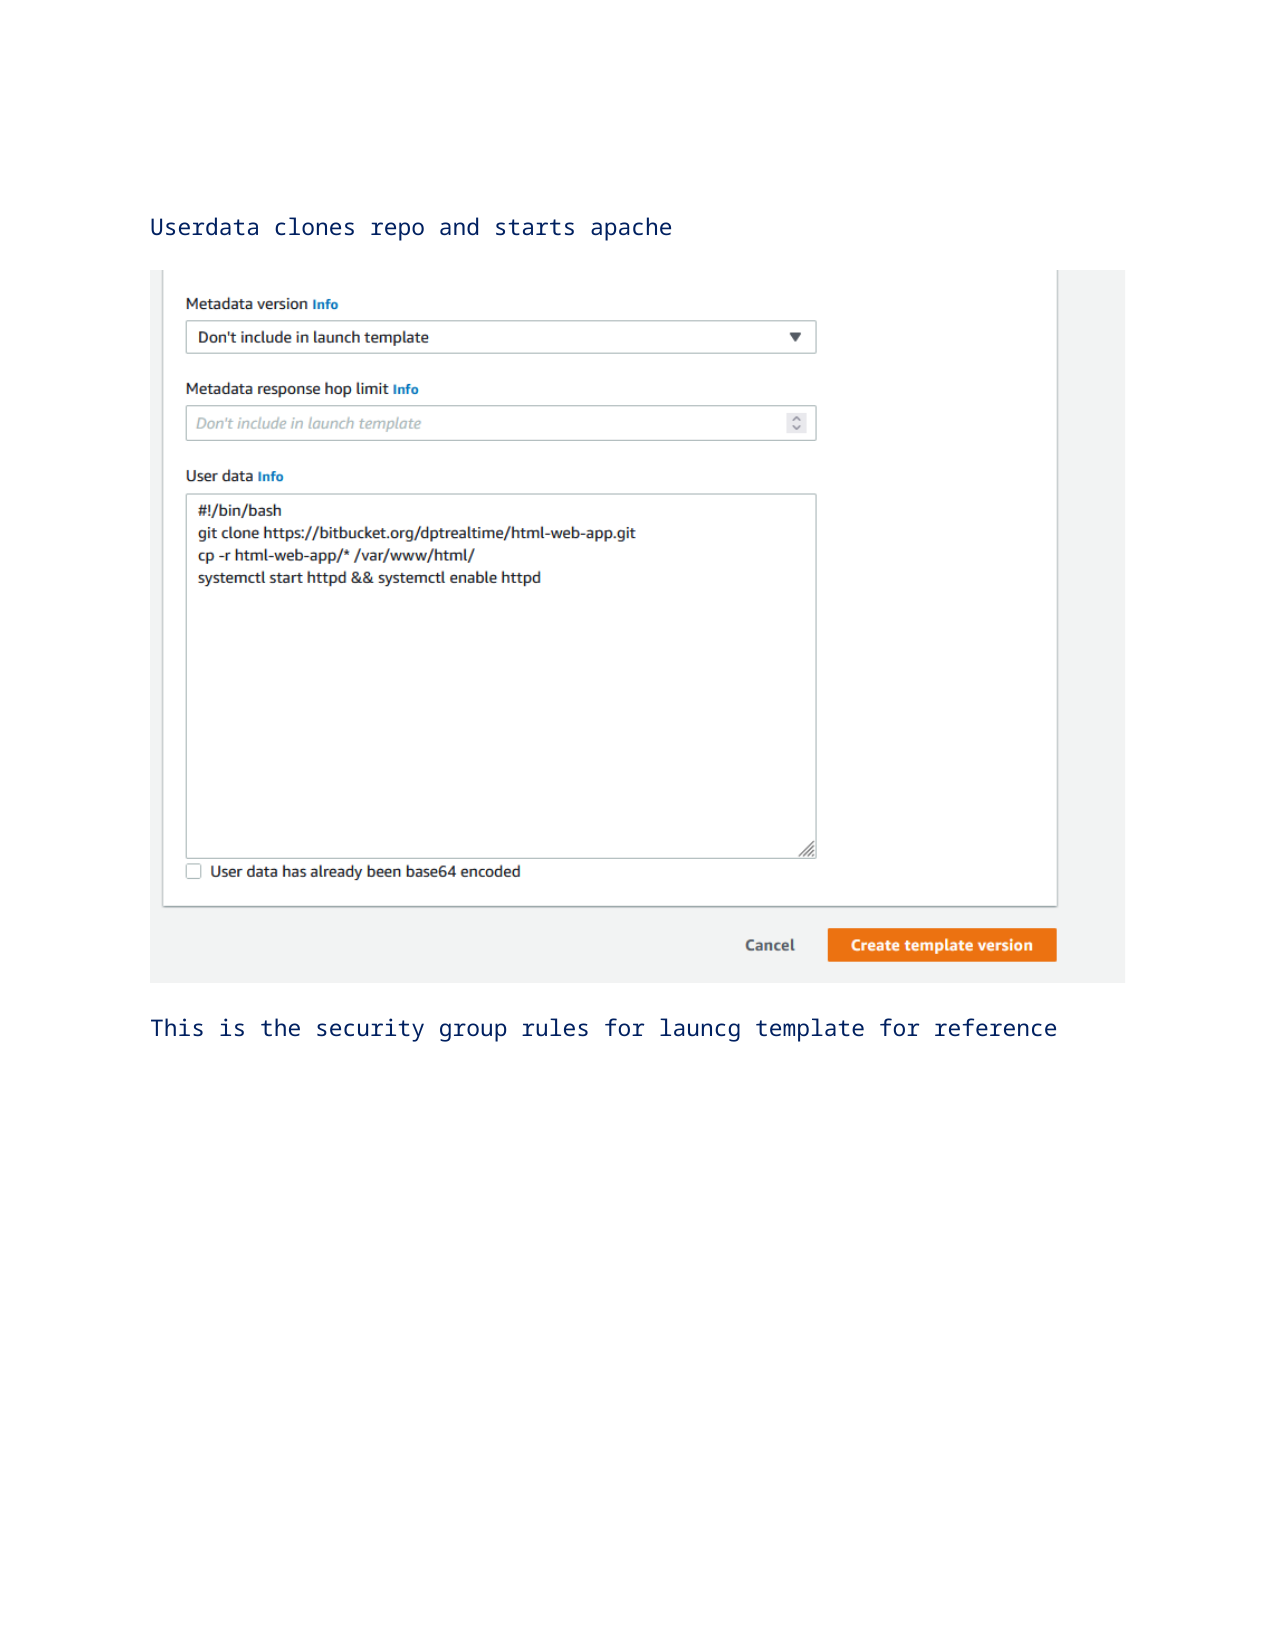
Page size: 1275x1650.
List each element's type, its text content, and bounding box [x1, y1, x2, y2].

picture [150, 270, 1125, 983]
text Userdata clones repo and starts apache [150, 210, 1125, 242]
text This is the security group rules for launcg template for reference [150, 1012, 1125, 1043]
